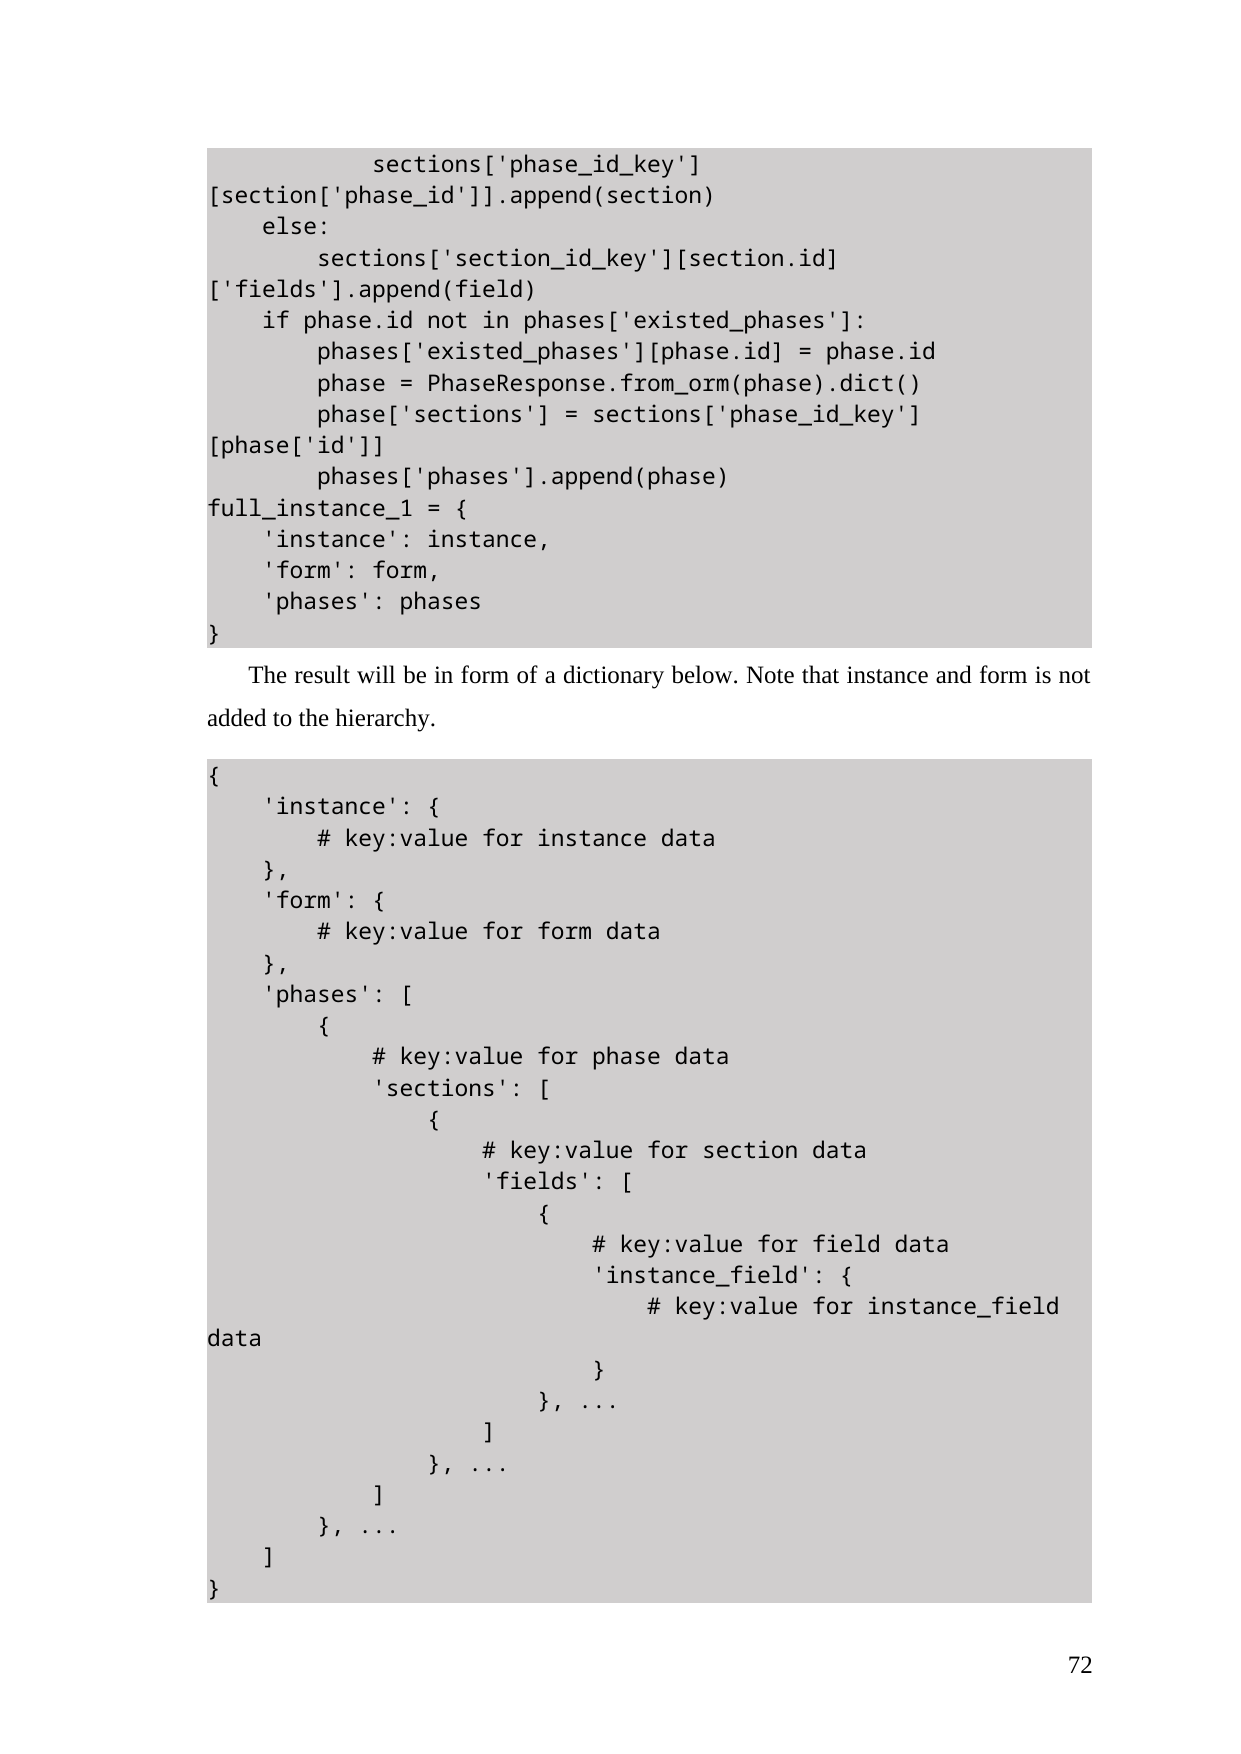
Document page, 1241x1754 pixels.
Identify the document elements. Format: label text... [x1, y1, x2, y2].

text phases['phases'].append(phase) [207, 460, 1092, 491]
text phase = PhaseResponse.from_orm(phase).dict() [207, 366, 1092, 398]
text # key:value for section data [207, 1134, 1092, 1165]
text if phase.id not in phases['existed_phases']: [207, 304, 1092, 335]
text { [207, 1196, 1092, 1228]
text sections['phase_id_key'][section['phase_id']].append(section) [207, 148, 1092, 210]
text { [207, 1009, 1092, 1040]
text }, ... [207, 1384, 1092, 1415]
text } [207, 1571, 1092, 1603]
text 'form': form, [207, 554, 1092, 585]
text phase['sections'] = sections['phase_id_key'][phase['id']] [207, 398, 1092, 460]
text # key:value for instance data [207, 821, 1092, 853]
text ] [207, 1478, 1092, 1509]
text ] [207, 1540, 1092, 1571]
text # key:value for phase data [207, 1040, 1092, 1071]
text else: [207, 210, 1092, 241]
text 'instance_field': { [207, 1259, 1092, 1290]
text 'instance': { [207, 790, 1092, 821]
text } [207, 616, 1092, 648]
text # key:value for instance_field data [207, 1290, 1092, 1353]
text # key:value for form data [207, 915, 1092, 946]
text 'fields': [ [207, 1165, 1092, 1196]
text # key:value for field data [207, 1228, 1092, 1259]
text }, ... [207, 1446, 1092, 1478]
text 'phases': [ [207, 978, 1092, 1009]
text ] [207, 1415, 1092, 1446]
text }, [207, 853, 1092, 884]
text The result will be in form of a dictionary below. Note that instance and form is not added to the hierarchy. [207, 660, 1092, 732]
text 'instance': instance, [207, 523, 1092, 554]
text 'sections': [ [207, 1071, 1092, 1103]
text }, ... [207, 1509, 1092, 1540]
text full_instance_1 = { [207, 491, 1092, 523]
text }, [207, 946, 1092, 978]
text sections['section_id_key'][section.id]['fields'].append(field) [207, 241, 1092, 304]
text } [207, 1353, 1092, 1384]
text { [207, 759, 1092, 790]
text { [207, 1103, 1092, 1134]
text 'form': { [207, 884, 1092, 915]
text 'phases': phases [207, 585, 1092, 616]
text phases['existed_phases'][phase.id] = phase.id [207, 335, 1092, 366]
